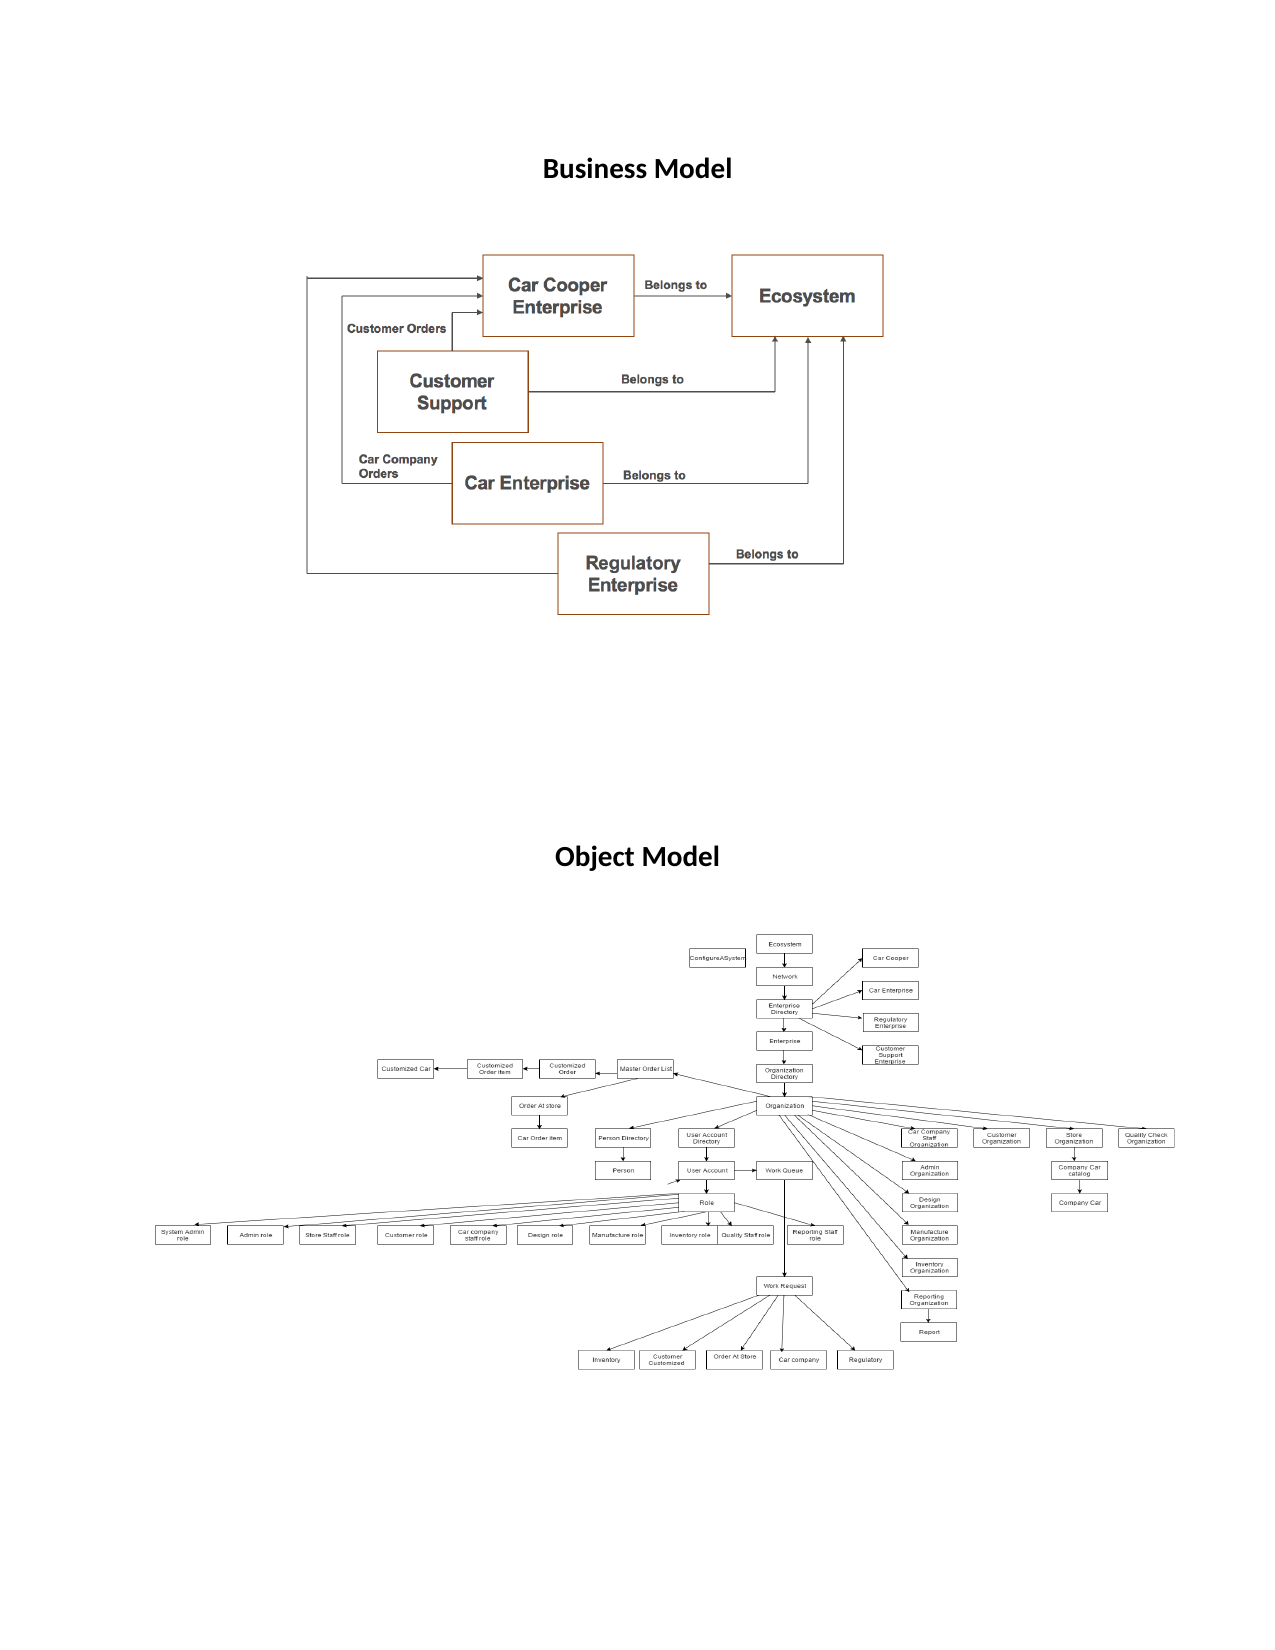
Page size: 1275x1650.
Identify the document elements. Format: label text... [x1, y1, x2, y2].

text Business Model [150, 150, 1125, 186]
text Object Model [150, 838, 1125, 873]
picture [150, 246, 1095, 624]
